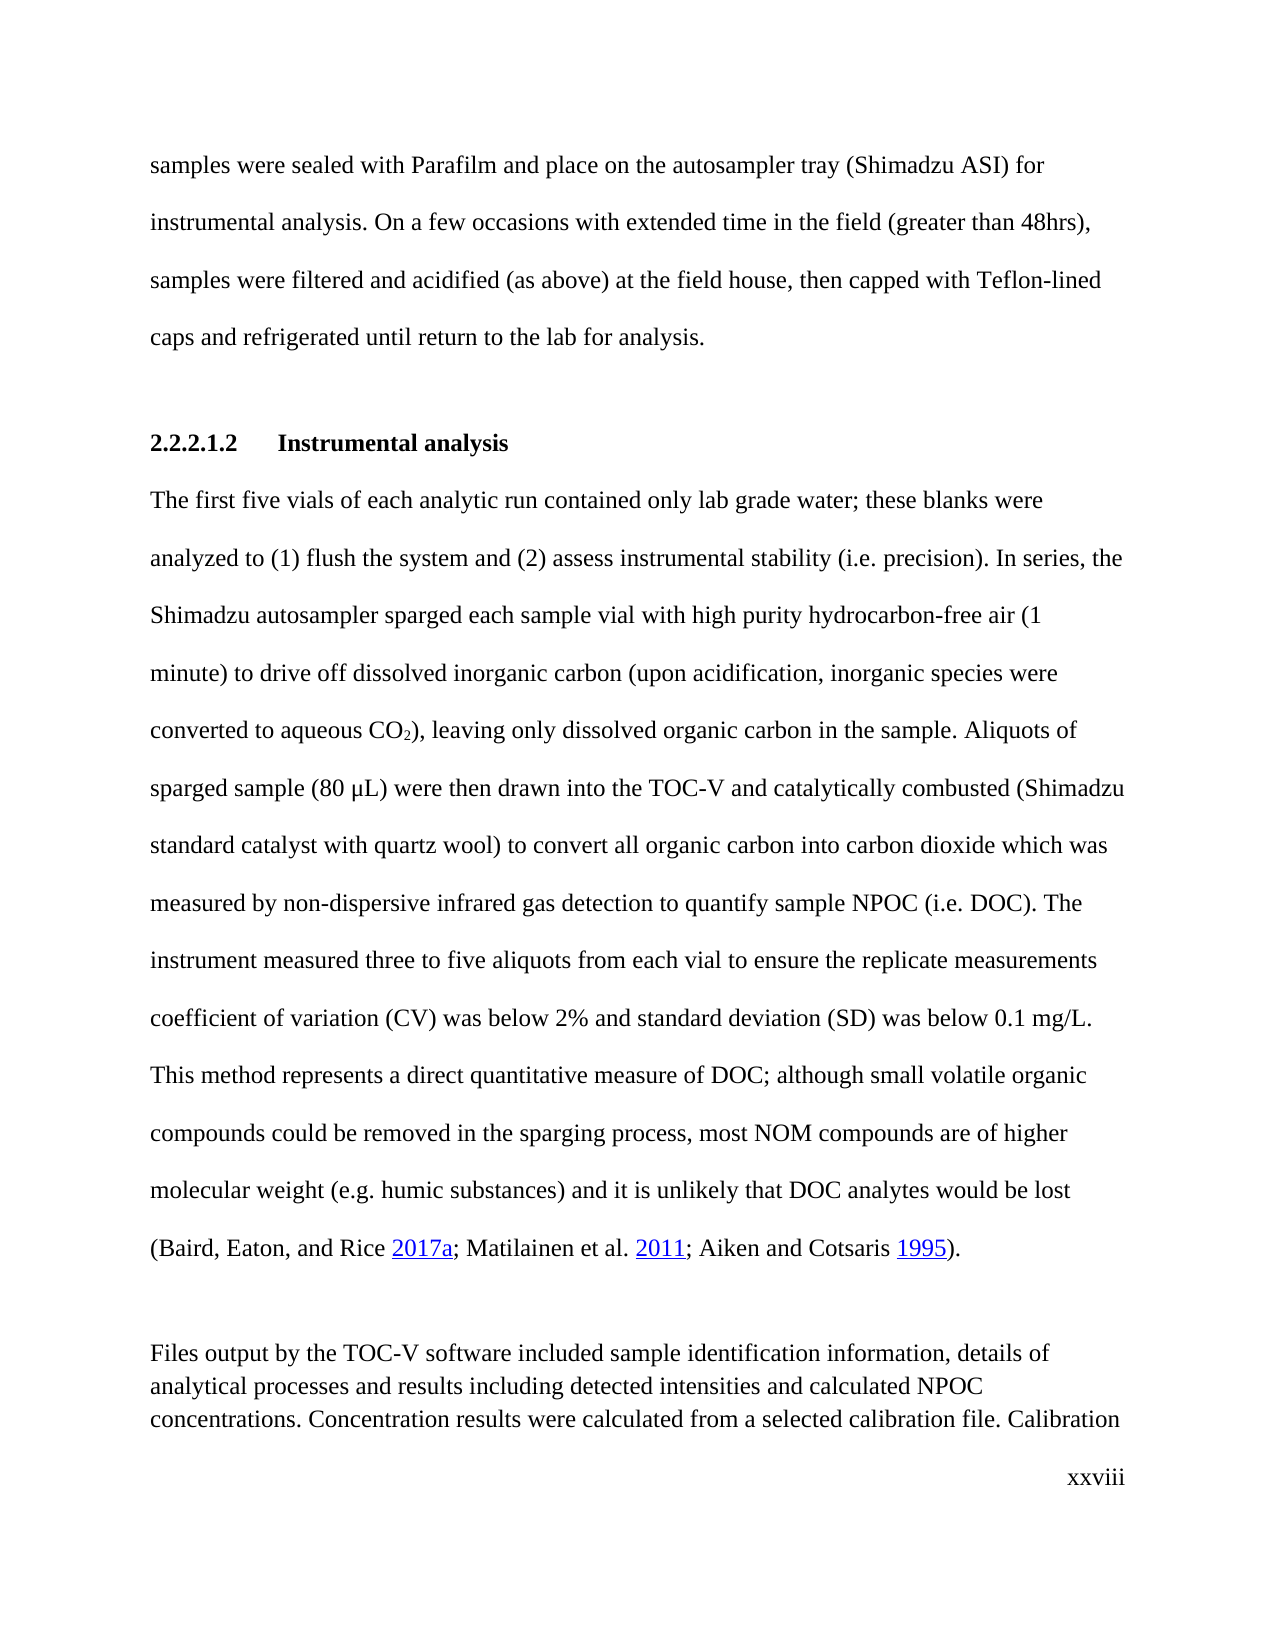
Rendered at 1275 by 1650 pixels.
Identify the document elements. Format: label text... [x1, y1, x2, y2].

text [150, 1338, 1125, 1432]
subtitle Instrumental analysis [150, 428, 1125, 456]
